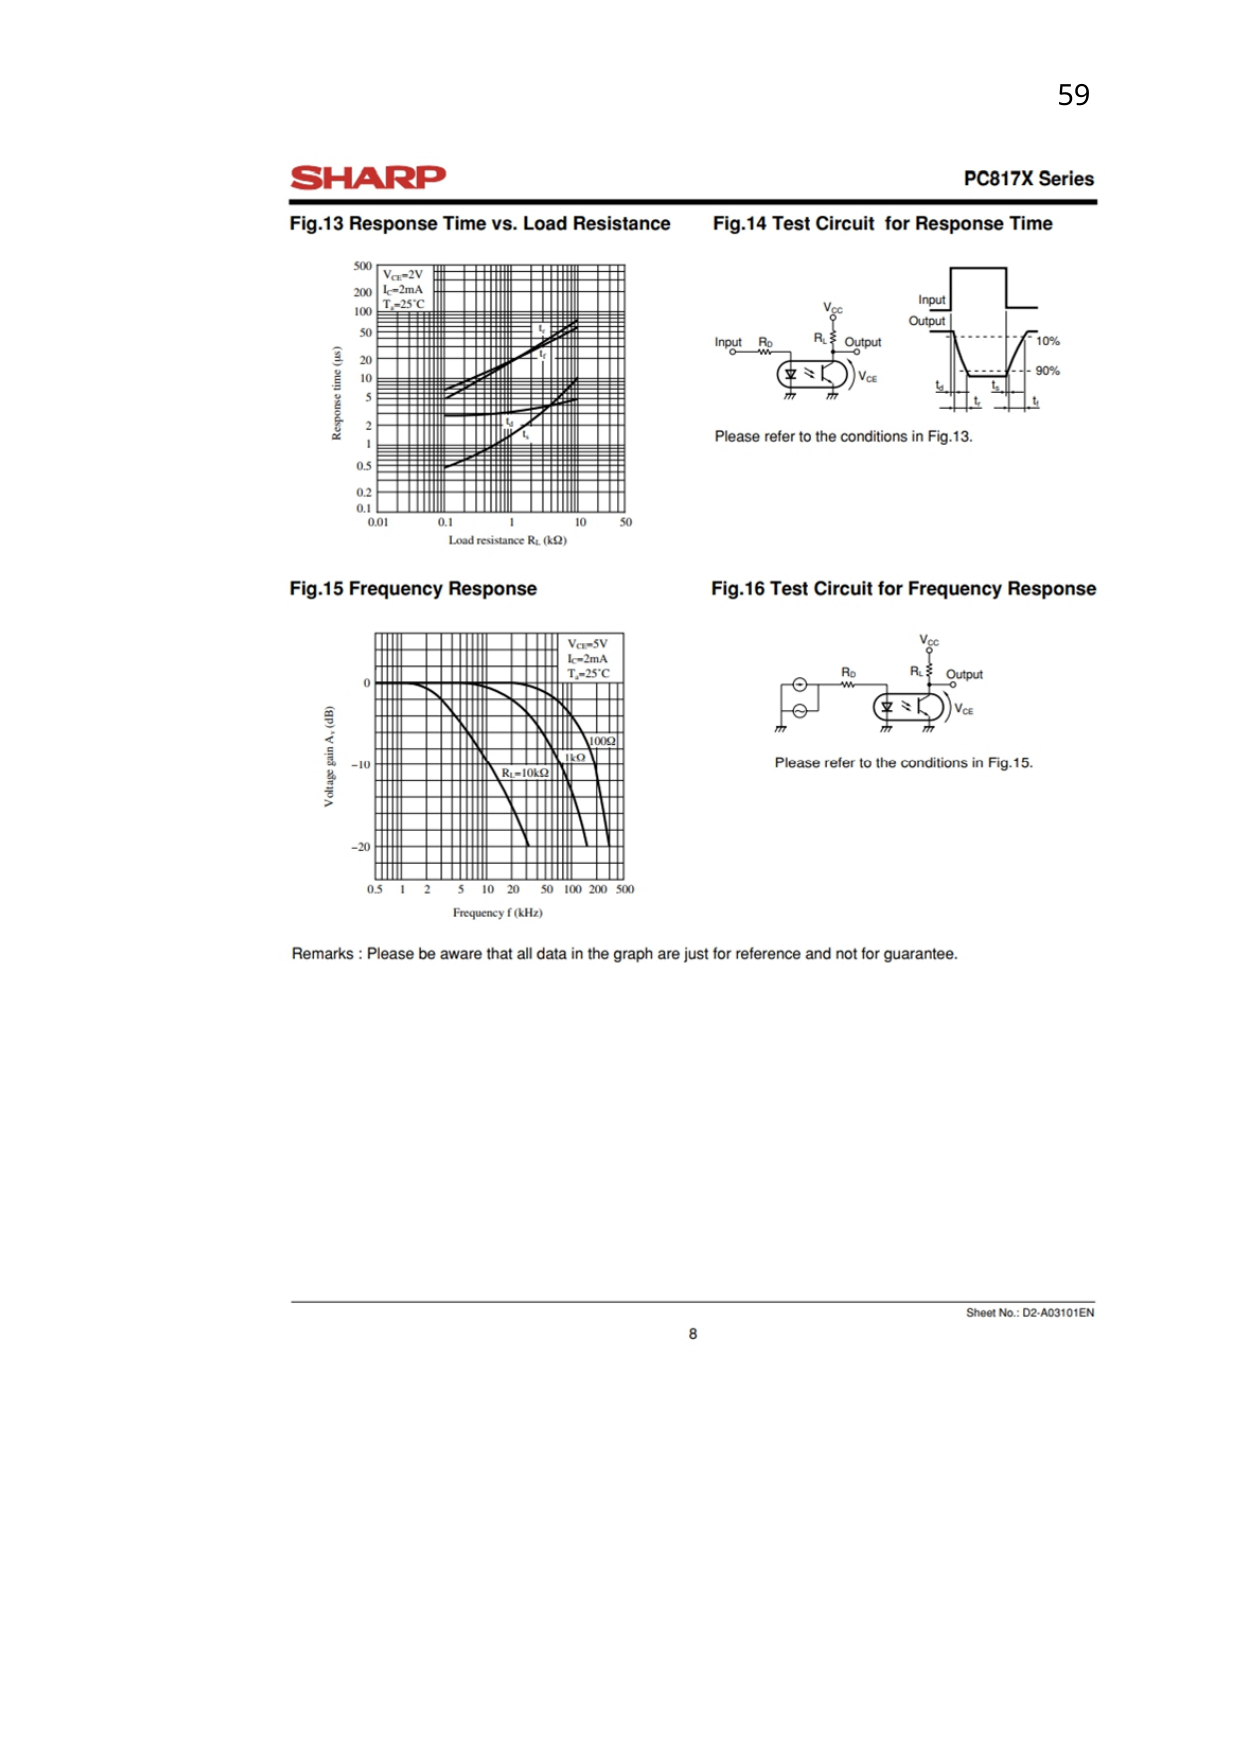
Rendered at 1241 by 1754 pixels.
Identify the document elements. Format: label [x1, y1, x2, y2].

picture [225, 150, 1163, 1357]
